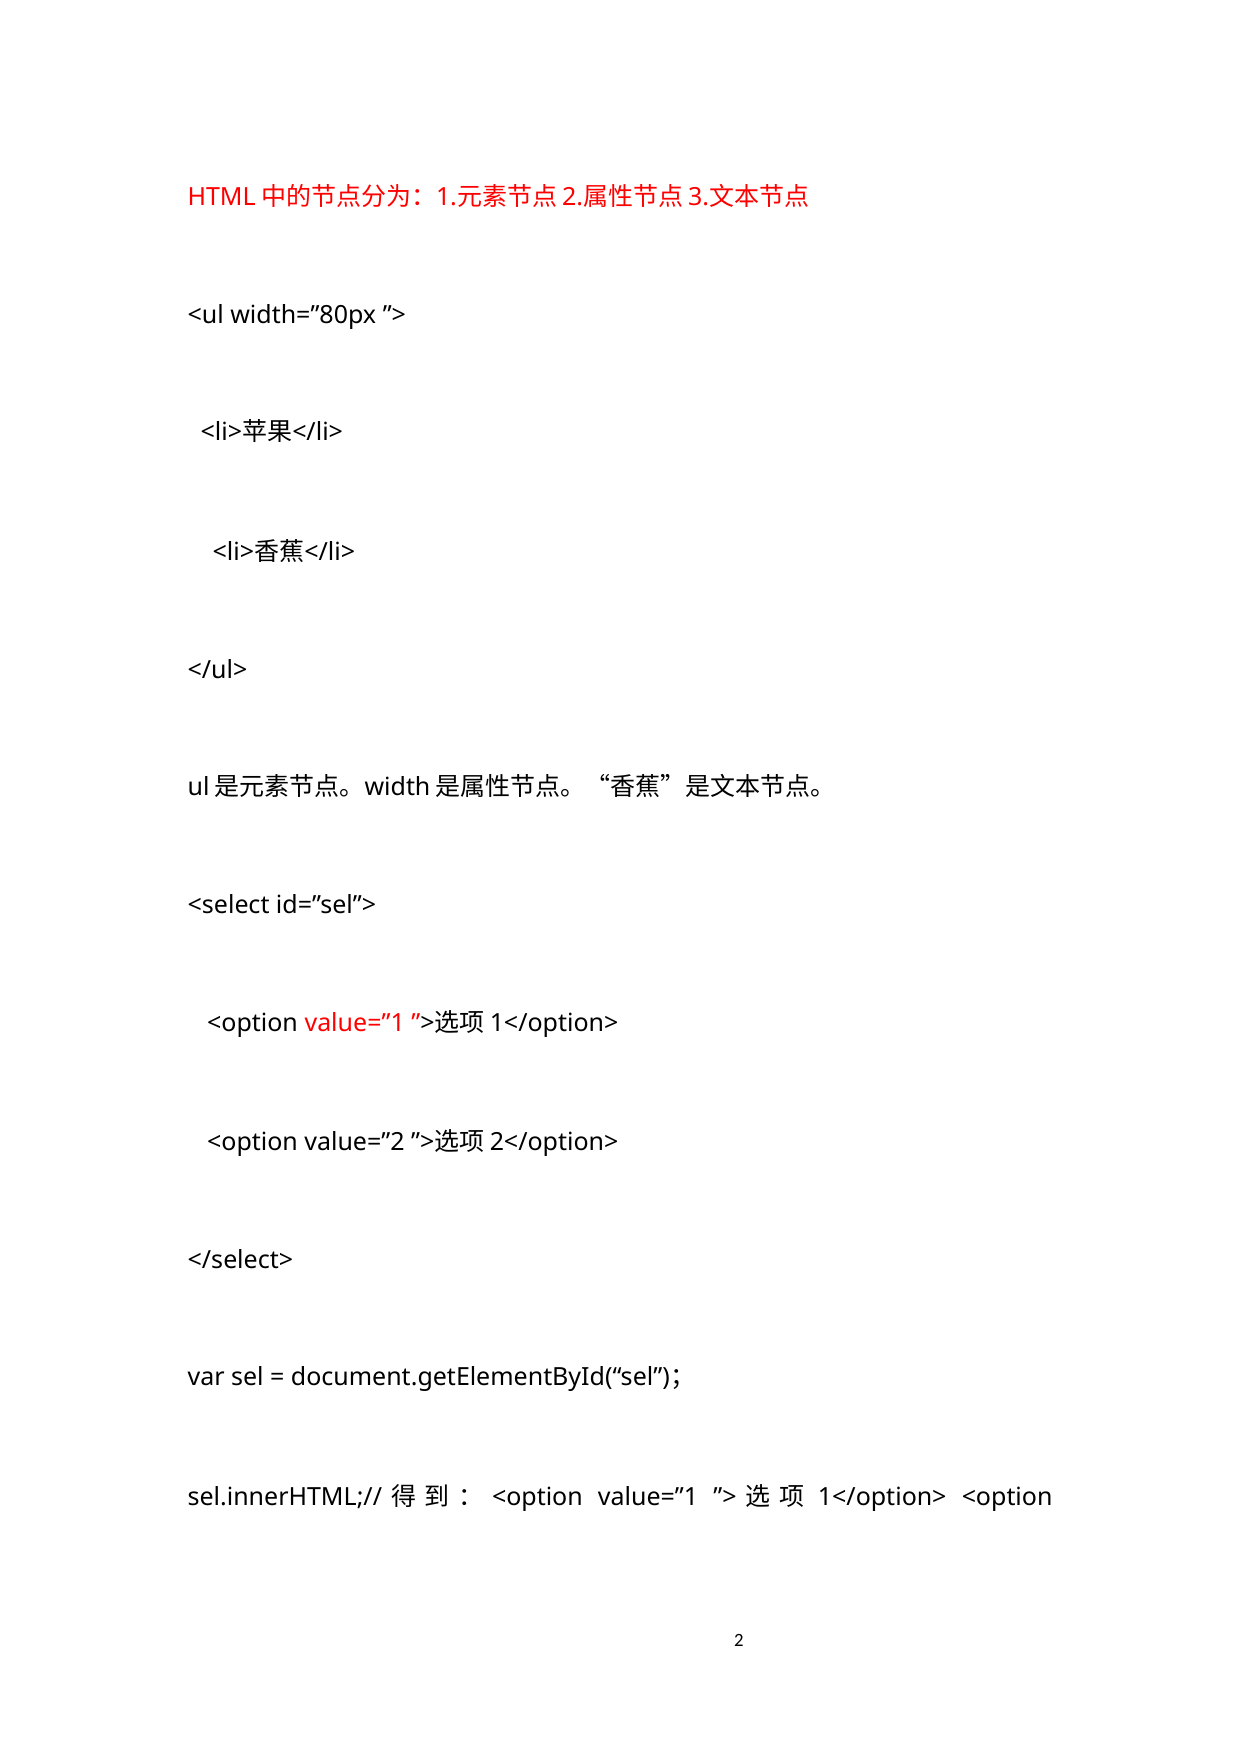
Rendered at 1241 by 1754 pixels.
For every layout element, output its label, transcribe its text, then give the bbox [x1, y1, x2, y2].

text </ul> [187, 636, 1053, 701]
text <li>苹果</li> [187, 397, 1053, 462]
text <option value=”2 ”>选项2</option> [187, 1107, 1053, 1172]
text ul是元素节点。width是属性节点。“香蕉”是文本节点。 [187, 752, 1053, 817]
text HTML中的节点分为：1.元素节点2.属性节点3.文本节点 [187, 162, 1053, 227]
text </select> [187, 1226, 1053, 1291]
text <ul width=”80px ”> [187, 281, 1053, 346]
text var sel = document.getElementById(“sel”)； [187, 1342, 1053, 1407]
text <option value=”1 ”>选项1</option> [187, 988, 1053, 1053]
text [187, 1462, 1053, 1527]
text <li>香蕉</li> [187, 517, 1053, 582]
text <select id=”sel”> [187, 872, 1053, 937]
